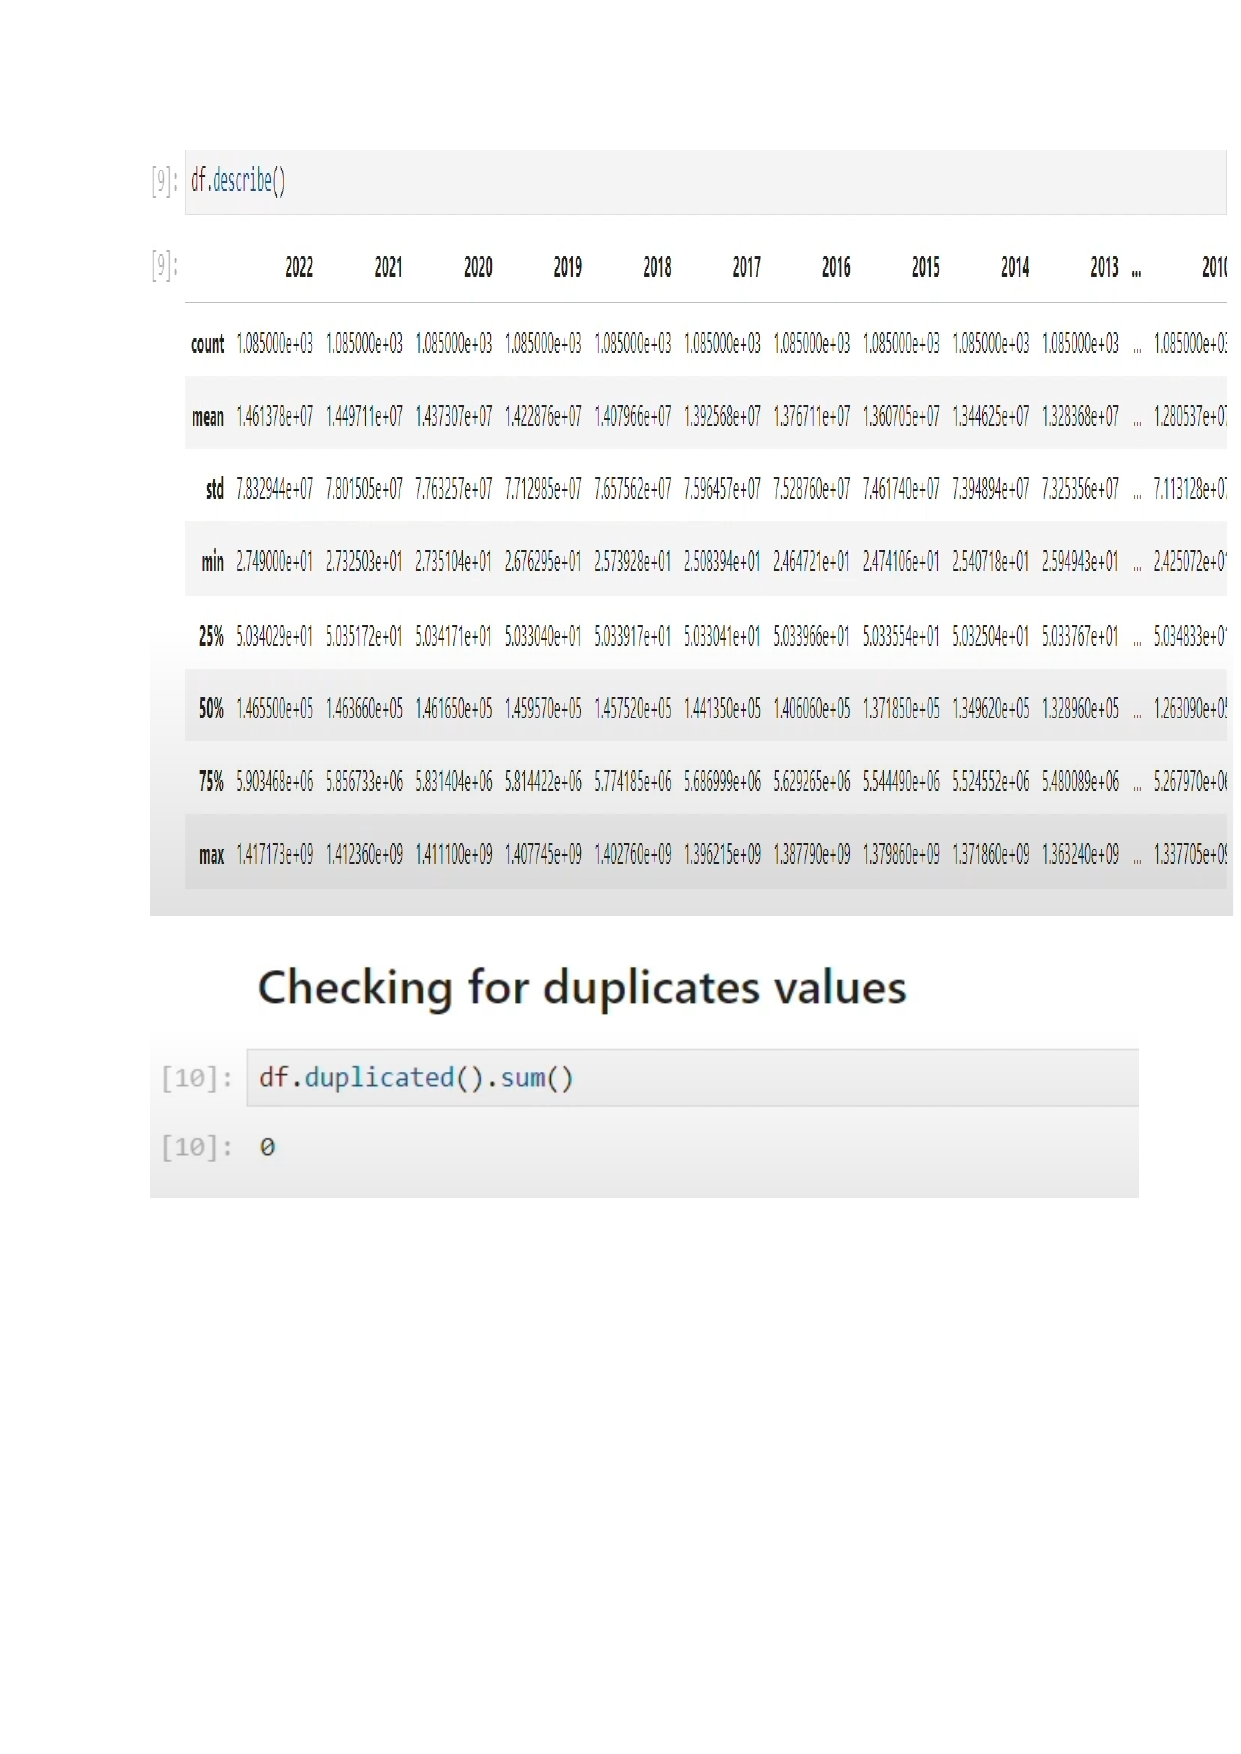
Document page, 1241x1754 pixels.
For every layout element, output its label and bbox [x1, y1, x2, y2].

picture [150, 944, 1139, 1198]
picture [150, 150, 1234, 916]
